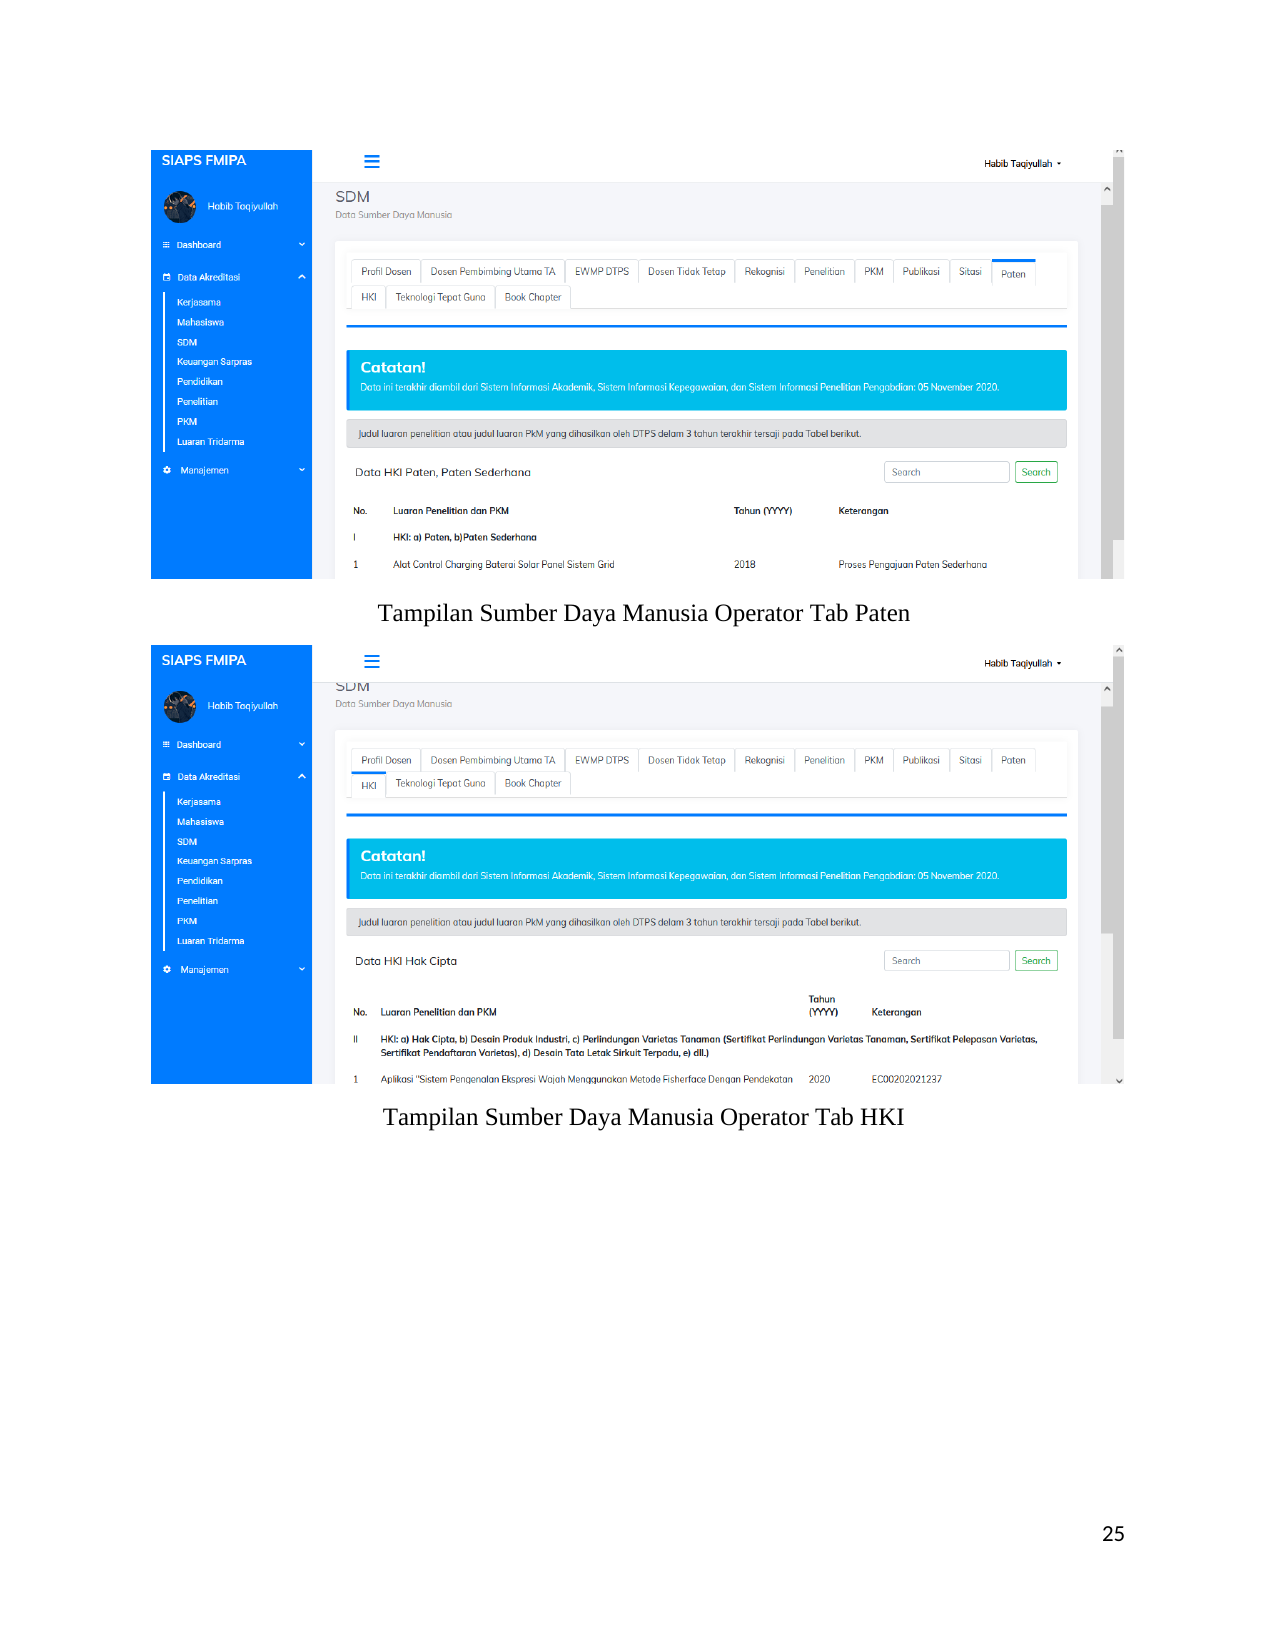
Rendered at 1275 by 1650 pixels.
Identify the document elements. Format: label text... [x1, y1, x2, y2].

picture [151, 150, 1125, 579]
text Tampilan Sumber Daya Manusia Operator Tab HKI [150, 1102, 1125, 1131]
text Tampilan Sumber Daya Manusia Operator Tab Paten [150, 598, 1125, 627]
picture [151, 645, 1124, 1084]
